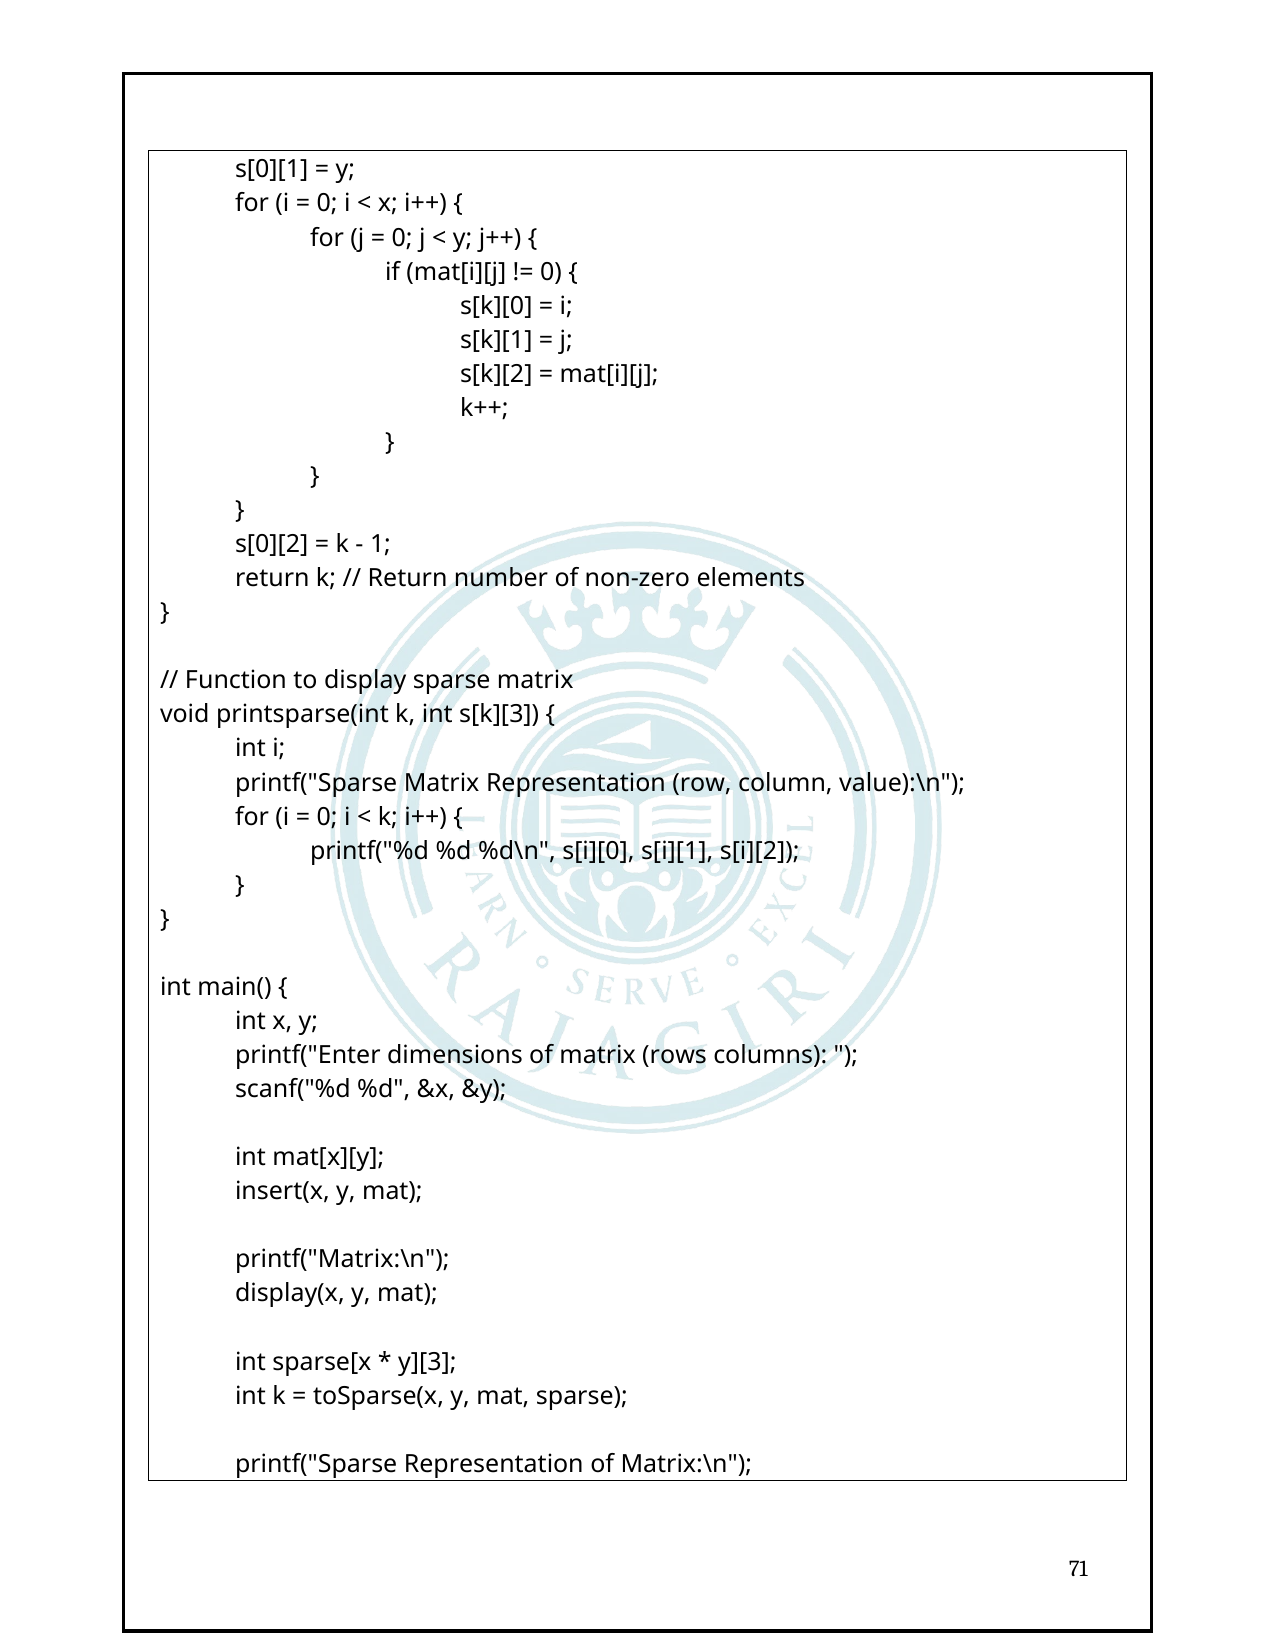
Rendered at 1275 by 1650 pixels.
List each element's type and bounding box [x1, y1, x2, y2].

table_cell [149, 151, 1126, 1479]
